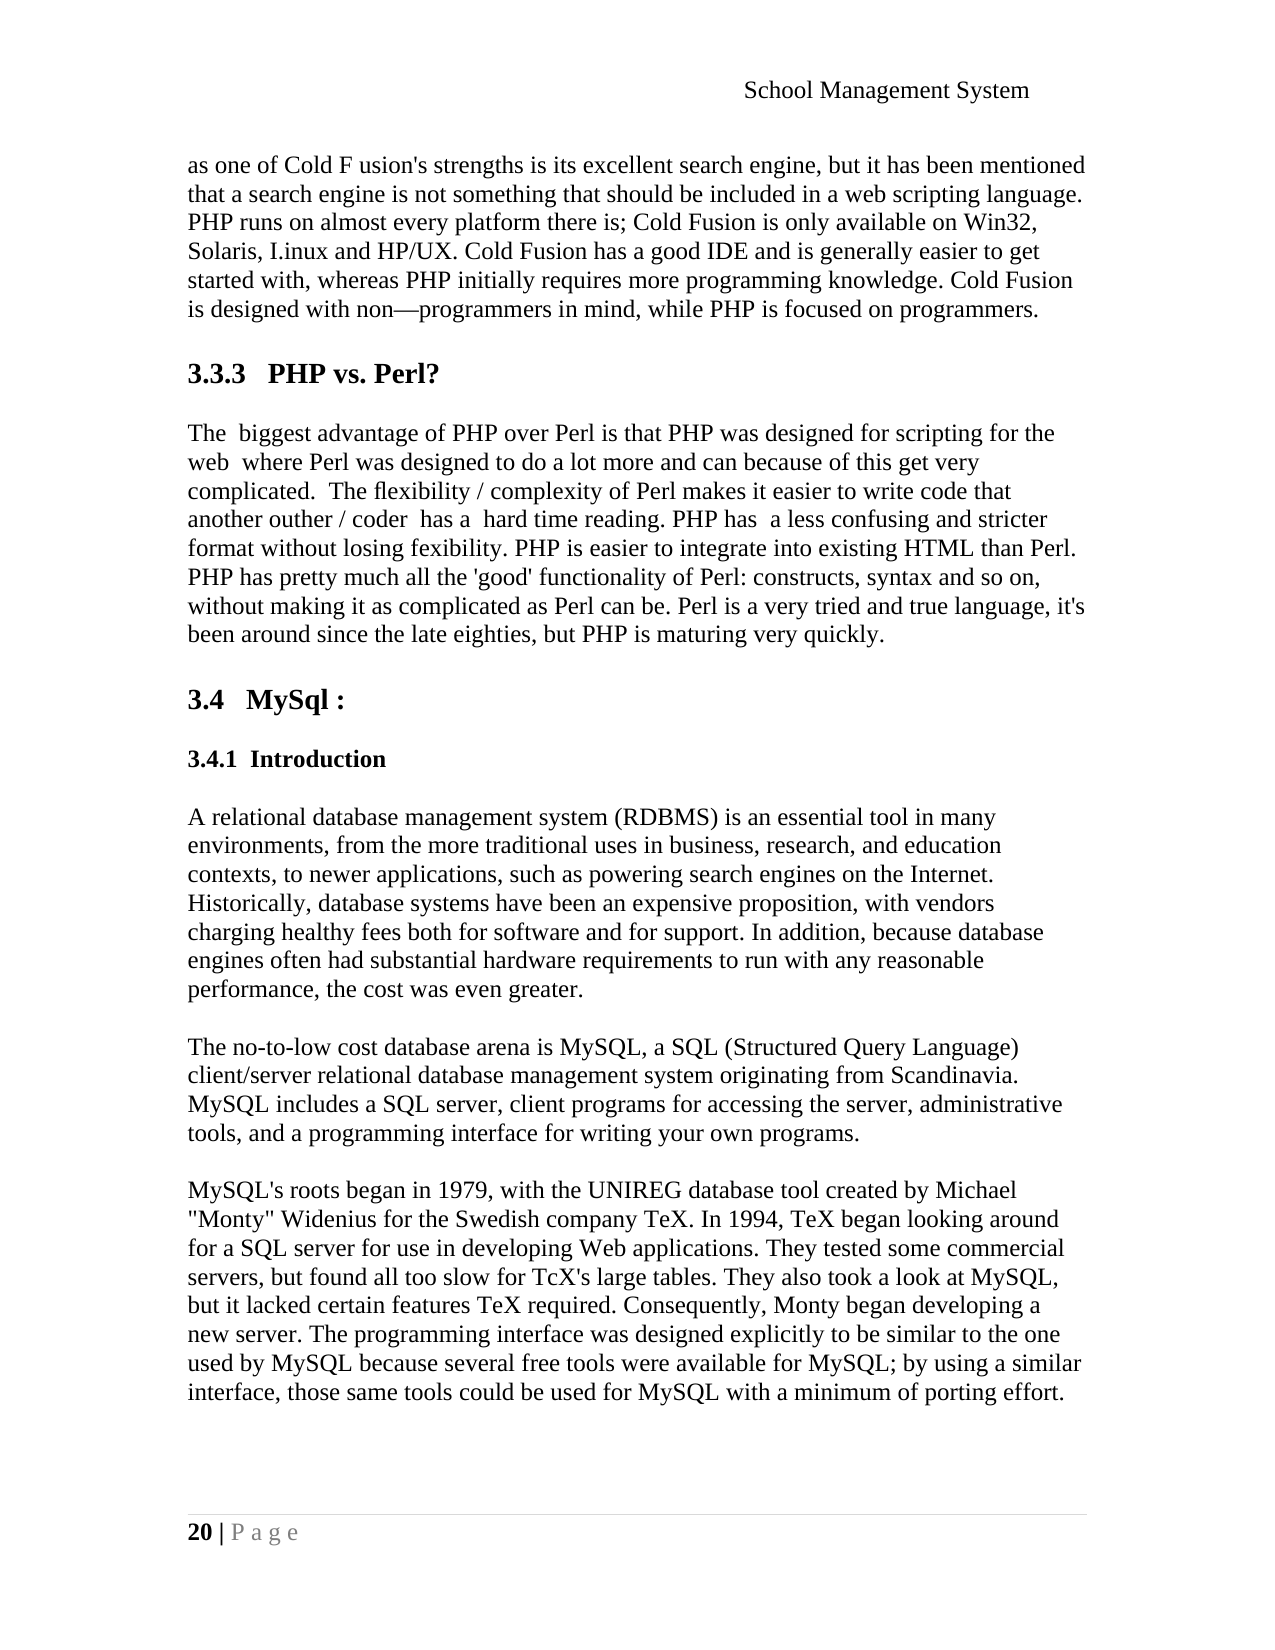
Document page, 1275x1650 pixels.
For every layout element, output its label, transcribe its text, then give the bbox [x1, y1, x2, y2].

text Historically, database systems have been an expensive proposition, with vendors [187, 888, 1087, 917]
text used by MySQL because several free tools were available for MySQL; by using a similar [187, 1348, 1087, 1377]
text format without losing fexibility. PHP is easier to integrate into existing HTML than Perl. [187, 533, 1087, 562]
text The biggest advantage of PHP over Perl is that PHP was designed for scripting for the [187, 418, 1087, 447]
text tools, and a programming interface for writing your own programs. [187, 1118, 1087, 1147]
text "Monty" Widenius for the Swedish company TeX. In 1994, TeX began looking around [187, 1204, 1087, 1233]
text performance, the cost was even greater. [187, 974, 1087, 1003]
text engines often had substantial hardware requirements to run with any reasonable [187, 945, 1087, 974]
text without making it as complicated as Perl can be. Perl is a very tried and true language, it's [187, 591, 1087, 619]
text another outher / coder has a hard time reading. PHP has a less confusing and stricter [187, 504, 1087, 533]
text that a search engine is not something that should be included in a web scripting language. [187, 179, 1087, 207]
text contexts, to newer applications, such as powering search engines on the Internet. [187, 859, 1087, 888]
text servers, but found all too slow for TcX's large tables. They also took a look at MySQL, [187, 1262, 1087, 1290]
text A relational database management system (RDBMS) is an essential tool in many environments, from the more traditional uses in business, research, and education [187, 802, 1087, 859]
text 3.4.1 Introduction [187, 744, 1087, 773]
text PHP runs on almost every platform there is; Cold Fusion is only available on Win32, Solaris, I.inux and HP/UX. Cold Fusion has a good IDE and is generally easier to get started with, whereas PHP initially requires more programming knowledge. Cold Fusion [187, 207, 1087, 294]
text 3.4 MySql : [187, 682, 1087, 715]
text MySQL's roots began in 1979, with the UNIREG database tool created by Michael [187, 1175, 1087, 1204]
text but it lacked certain features TeX required. Consequently, Monty began developing a [187, 1290, 1087, 1319]
text web where Perl was designed to do a lot more and can because of this get very complicated. The ﬂexibility / complexity of Perl makes it easier to write code that [187, 447, 1087, 504]
text The no-to-low cost database arena is MySQL, a SQL (Structured Query Language) [187, 1032, 1087, 1060]
text interface, those same tools could be used for MySQL with a minimum of porting effort. [187, 1377, 1087, 1405]
text PHP has pretty much all the 'good' functionality of Perl: constructs, syntax and so on, [187, 562, 1087, 591]
text for a SQL server for use in developing Web applications. They tested some commercial [187, 1233, 1087, 1262]
text client/server relational database management system originating from Scandinavia. [187, 1060, 1087, 1089]
text been around since the late eighties, but PHP is maturing very quickly. [187, 619, 1087, 648]
text MySQL includes a SQL server, client programs for accessing the server, administrative [187, 1089, 1087, 1118]
text charging healthy fees both for software and for support. In addition, because database [187, 917, 1087, 945]
text new server. The programming interface was designed explicitly to be similar to the one [187, 1319, 1087, 1348]
text as one of Cold F usion's strengths is its excellent search engine, but it has been mentioned [187, 150, 1087, 179]
text 3.3.3 PHP vs. Perl? [187, 356, 1087, 389]
text is designed with non—programmers in mind, while PHP is focused on programmers. [187, 294, 1087, 322]
